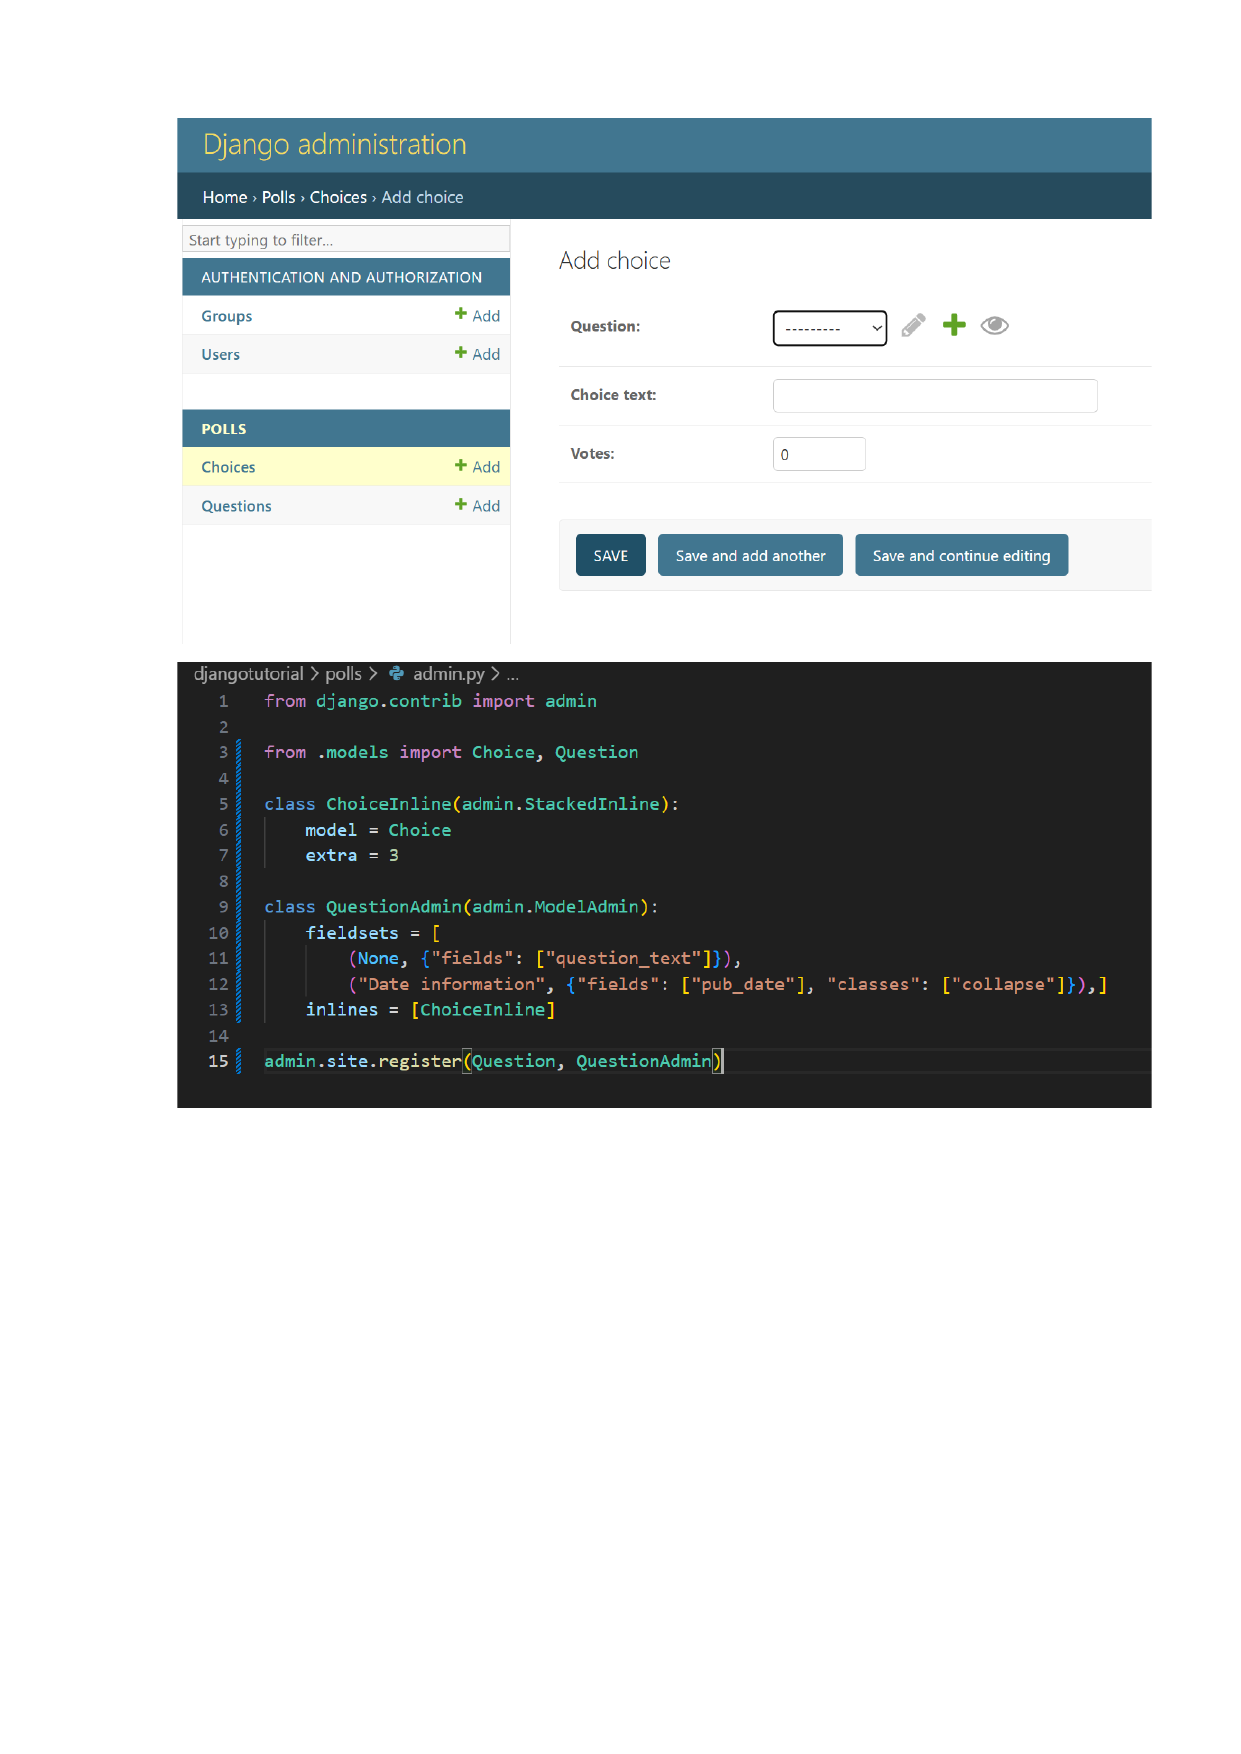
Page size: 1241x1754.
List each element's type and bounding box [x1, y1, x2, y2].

picture [177, 118, 1152, 644]
picture [177, 662, 1152, 1108]
